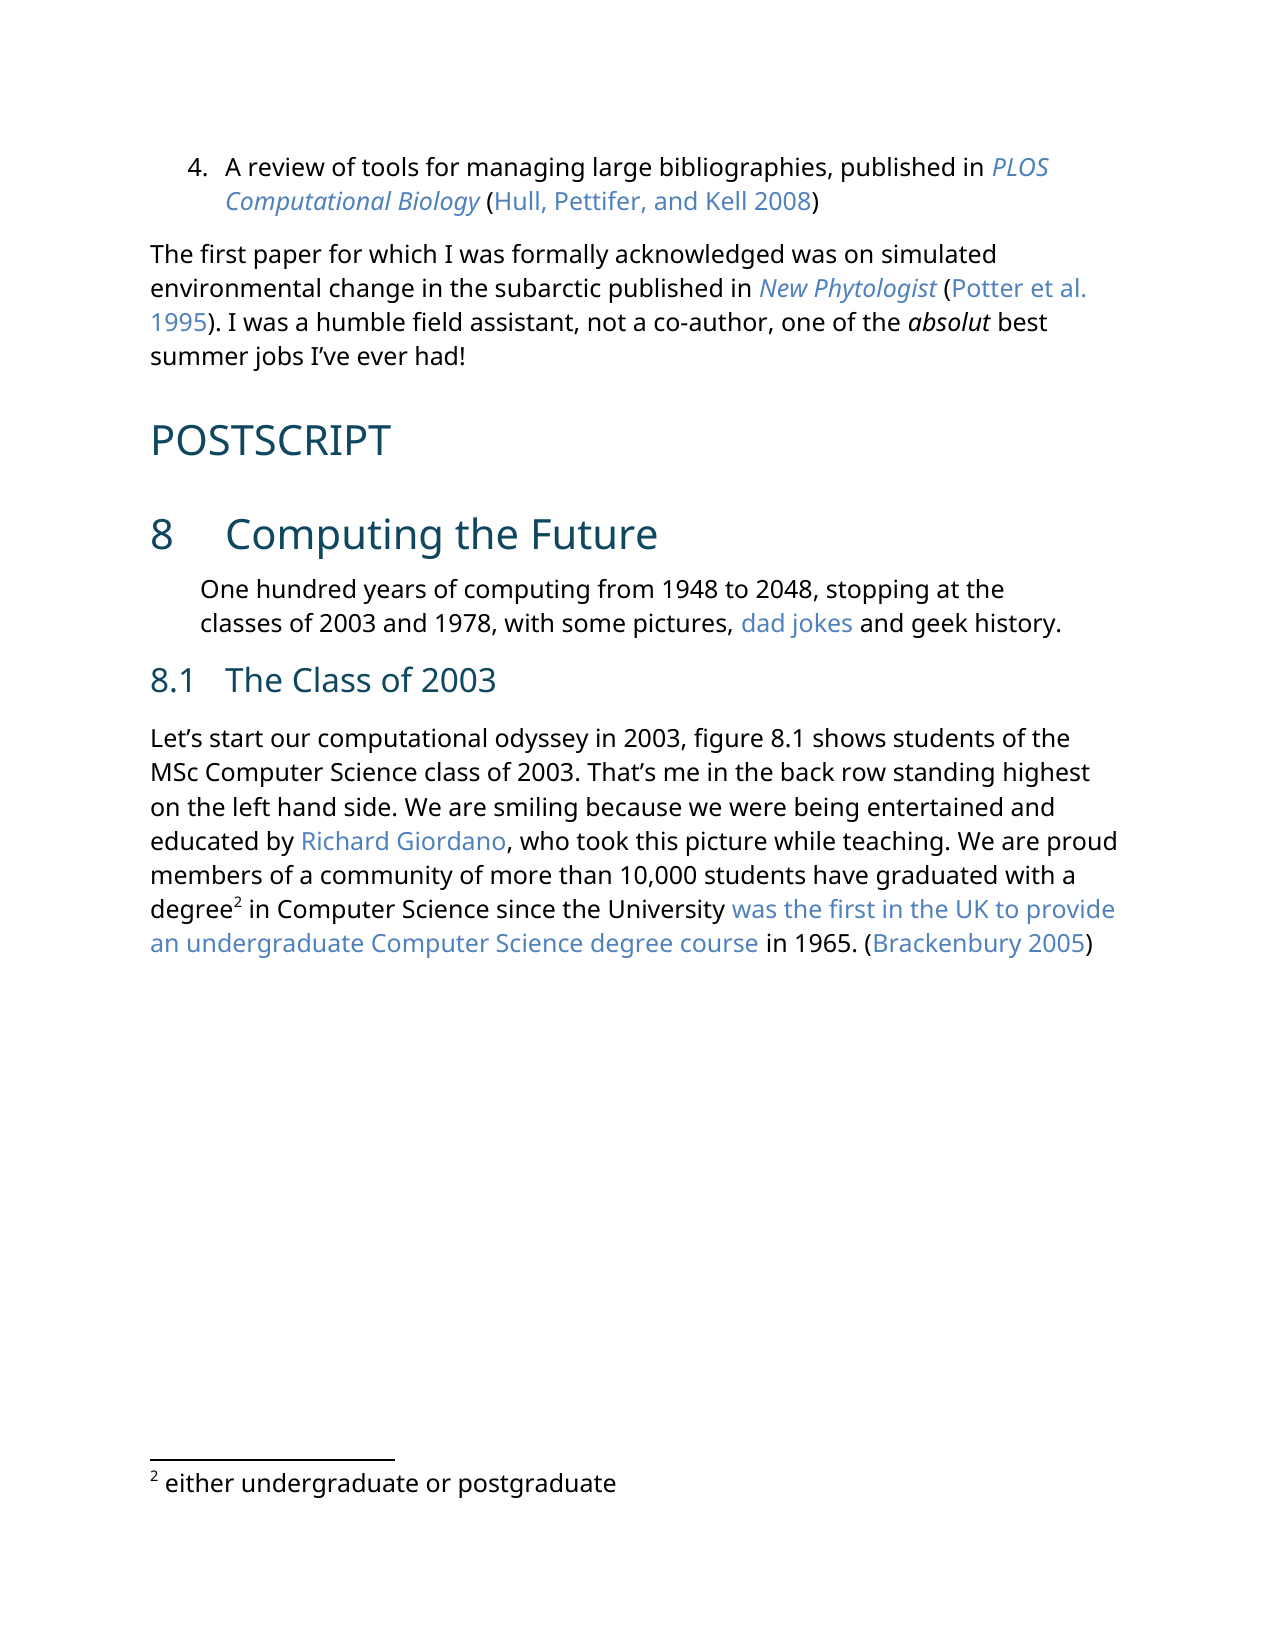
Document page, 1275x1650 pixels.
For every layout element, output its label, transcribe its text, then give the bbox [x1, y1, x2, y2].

list A review of tools for managing large bibliographies, published in PLOS Computational Biology (Hull, Pettifer, and Kell 2008) [187, 150, 1125, 218]
text One hundred years of computing from 1948 to 2048, stopping at the classes of 2003 and 1978, with some pictures, dad jokes and geek history. [200, 572, 1075, 640]
text The first paper for which I was formally acknowledged was on simulated environmental change in the subarctic published in New Phytologist (Potter et al. 1995). I was a humble field assistant, not a co-author, one of the absolut best summer jobs I’ve ever had! [150, 237, 1125, 373]
text Let’s start our computational odyssey in 2003, figure 8.1 shows students of the MSc Computer Science class of 2003. That’s me in the back row standing highest on the left hand side. We are smiling because we were being entertained and educated by Richard Giordano, who took this picture while teaching. We are proud members of a community of more than 10,000 students have graduated with a degree in Computer Science since the University was the first in the UK to provide an undergraduate Computer Science degree course in 1965. (Brackenbury 2005) [150, 721, 1125, 959]
subtitle POSTSCRIPT [150, 411, 1125, 467]
subtitle 8 Computing the Future [150, 505, 1125, 562]
subtitle 8.1 The Class of 2003 [150, 657, 1125, 702]
